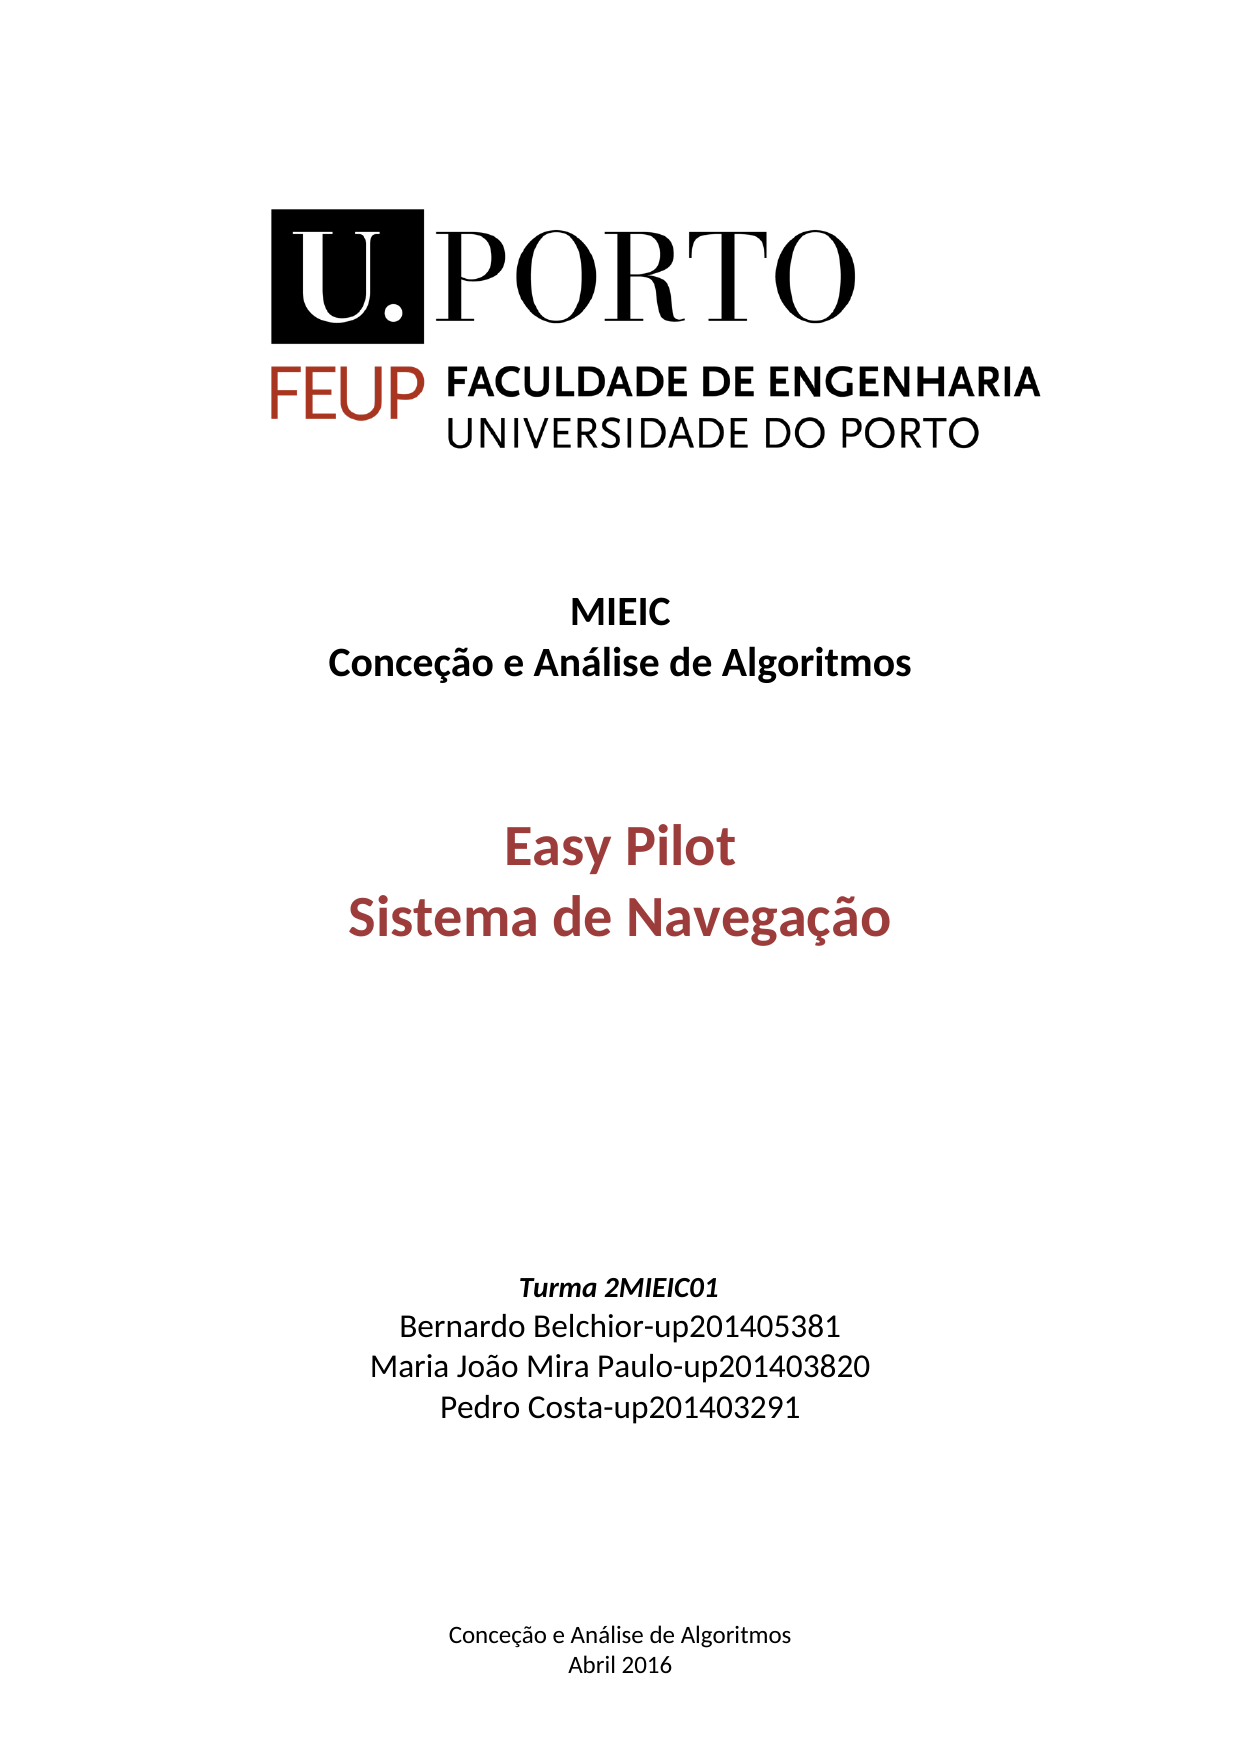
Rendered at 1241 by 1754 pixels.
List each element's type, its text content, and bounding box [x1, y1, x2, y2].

text Sistema de Navegação [177, 880, 1063, 951]
text Easy Pilot [177, 809, 1063, 880]
text Maria João Mira Paulo-up201403820 [177, 1346, 1063, 1386]
text MIEIC [177, 585, 1063, 636]
text Turma 2MIEIC01 [177, 1269, 1063, 1305]
text Bernardo Belchior-up201405381 [177, 1305, 1063, 1346]
text Pedro Costa-up201403291 [177, 1386, 1063, 1427]
text Conceção e Análise de Algoritmos [177, 636, 1063, 687]
picture [252, 188, 1059, 469]
